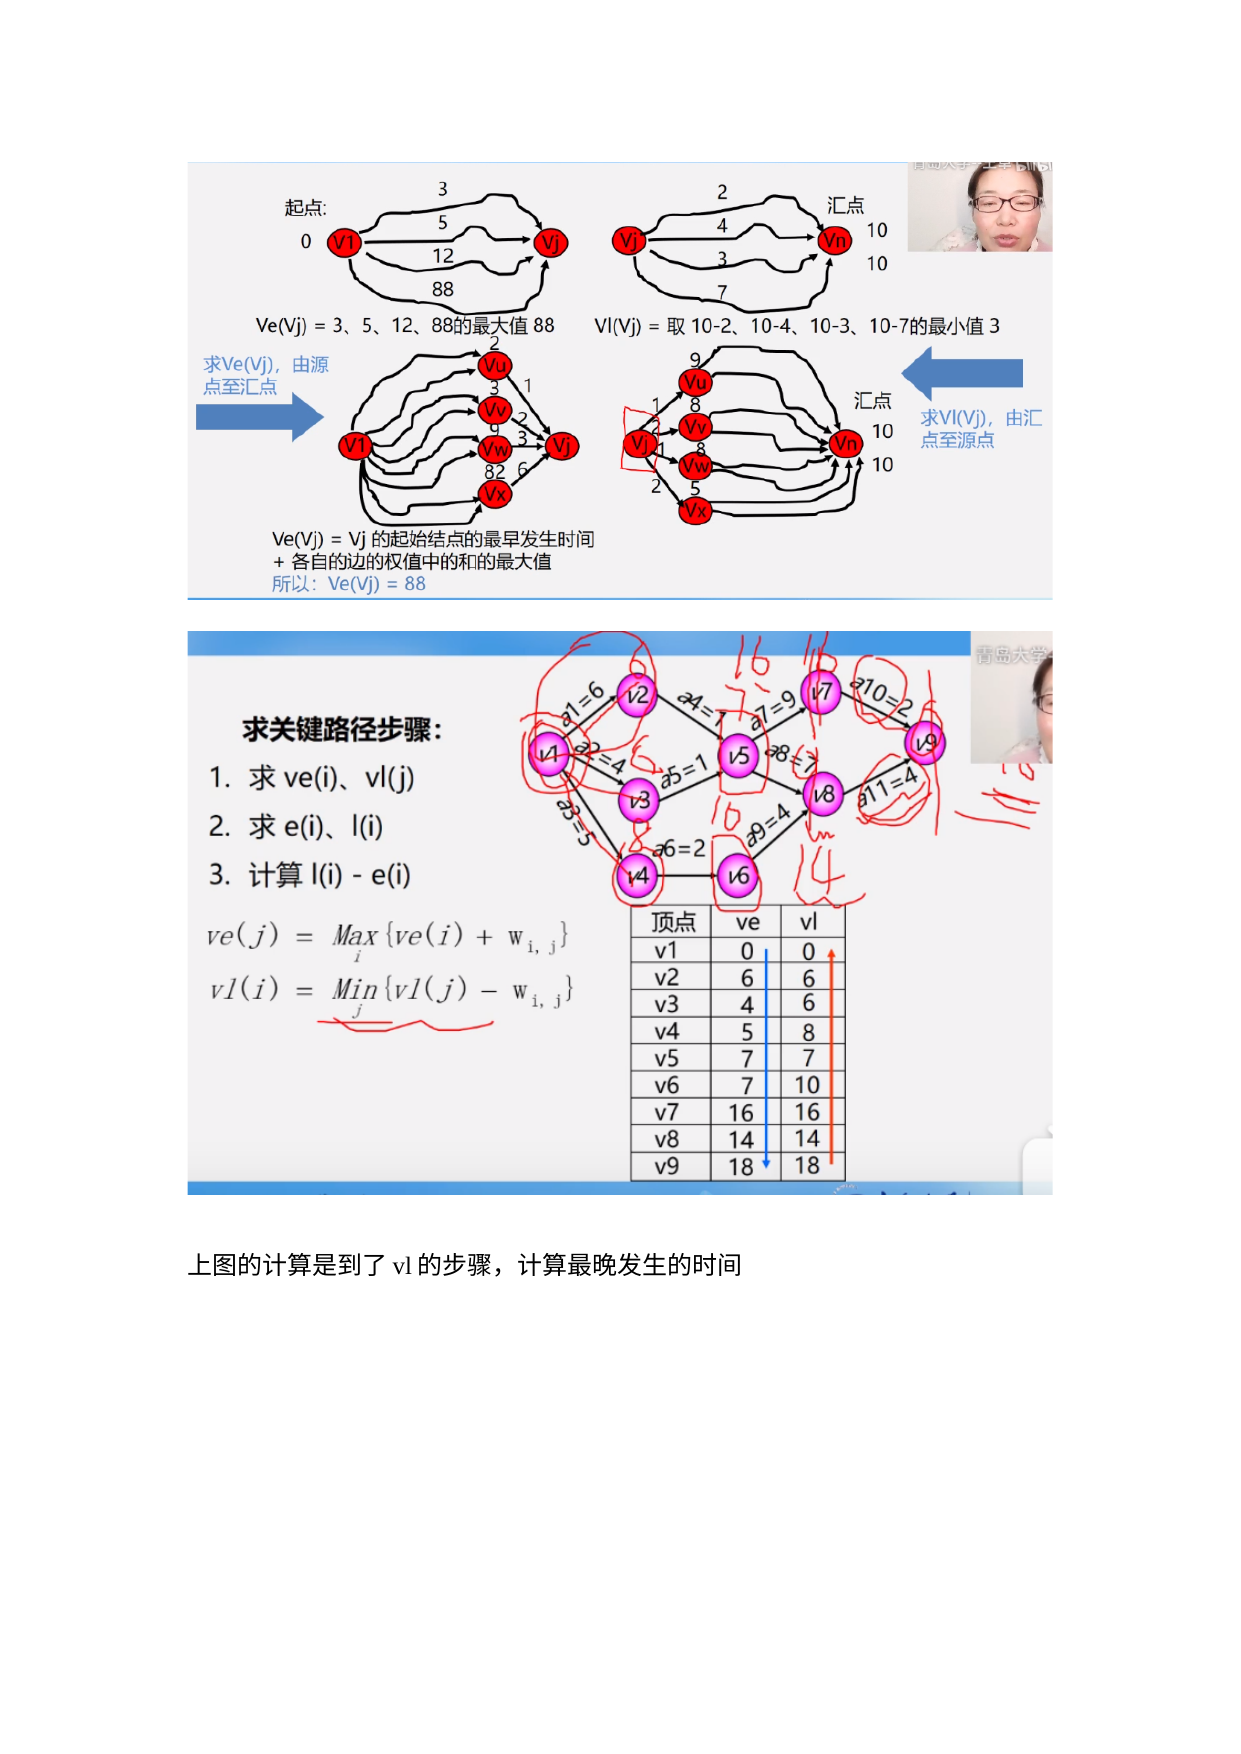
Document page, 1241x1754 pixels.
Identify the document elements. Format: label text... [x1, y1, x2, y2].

picture [187, 631, 1053, 1195]
picture [187, 162, 1053, 600]
text 上图的计算是到了vl的步骤，计算最晚发生的时间 [187, 1231, 1053, 1296]
